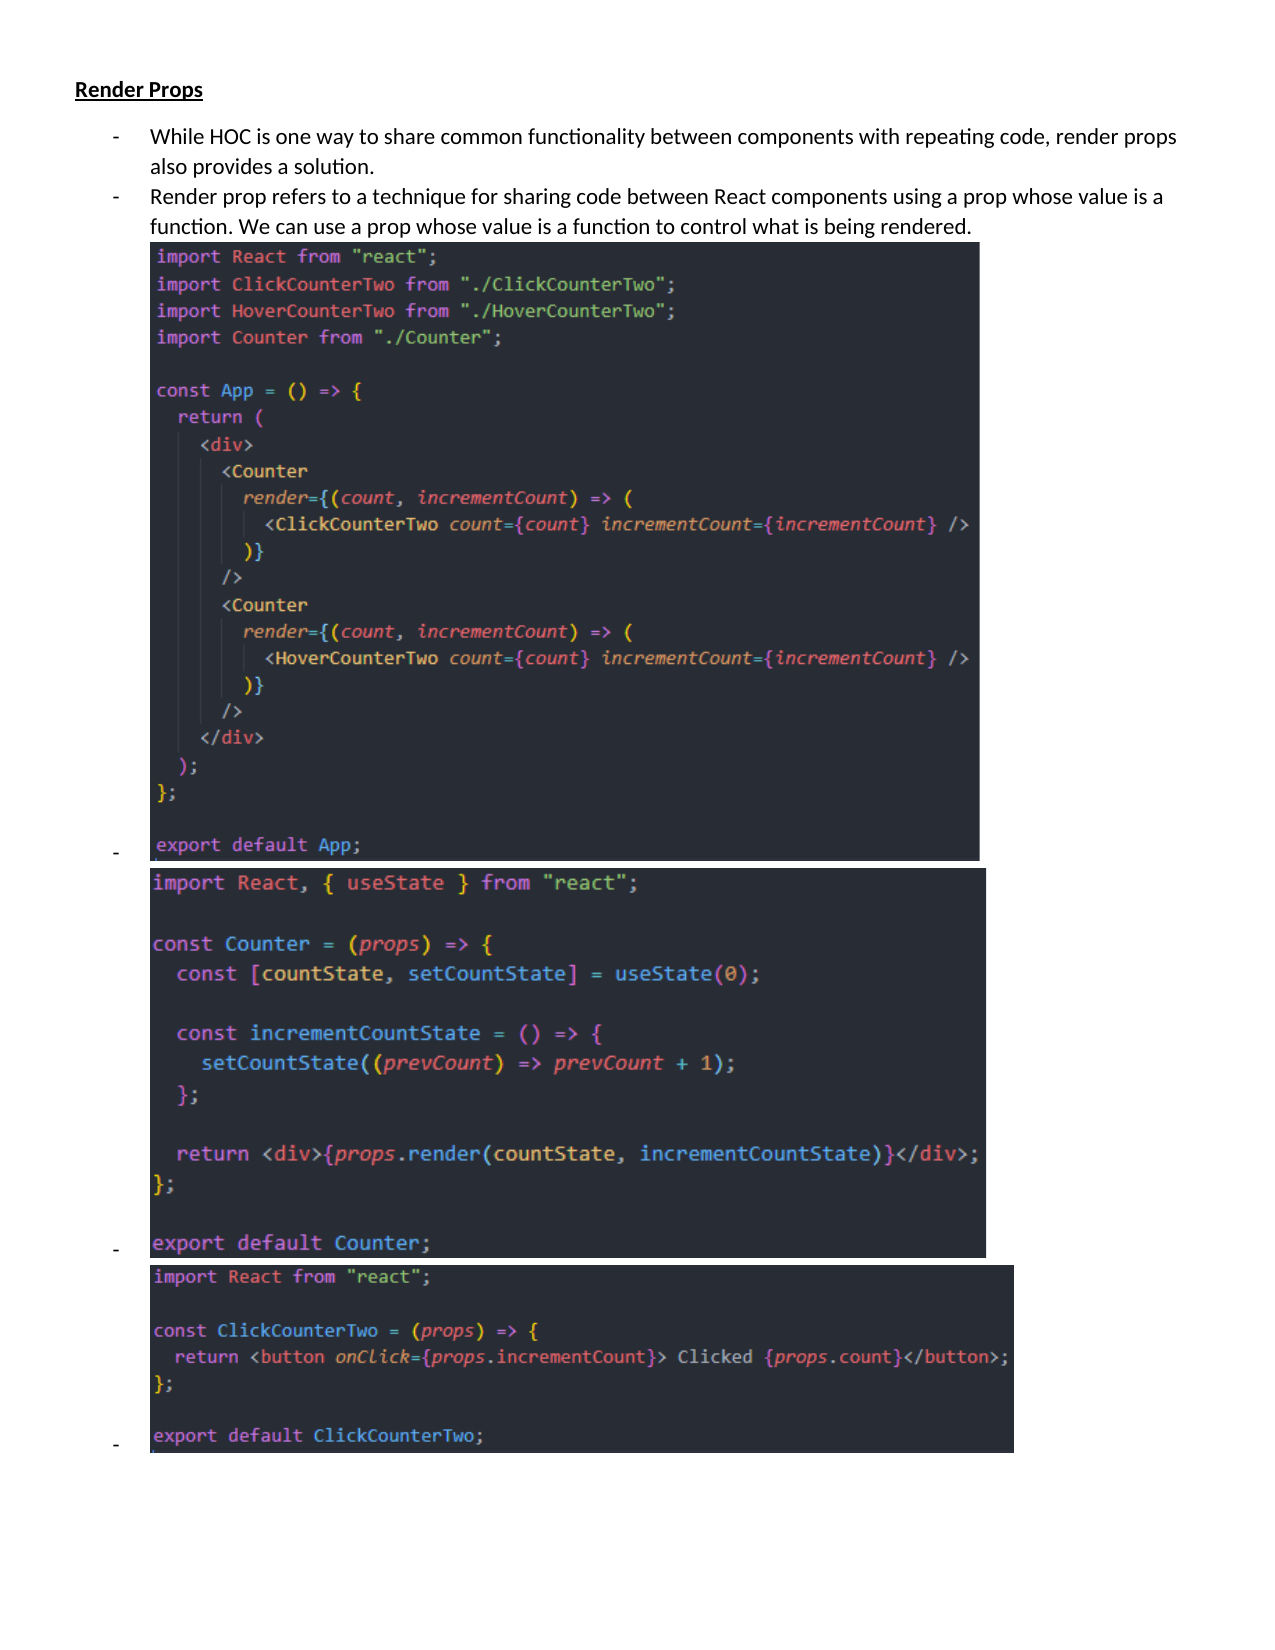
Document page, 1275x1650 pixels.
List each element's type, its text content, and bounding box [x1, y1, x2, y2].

list Render prop refers to a technique for sharing code between React components using a prop whose value is a function. We can use a prop whose value is a function to control what is being rendered. [112, 182, 1200, 241]
picture [150, 1265, 1014, 1453]
text Render Props [75, 75, 1200, 103]
list While HOC is one way to share common functionality between components with repeating code, render props also provides a solution. [112, 122, 1200, 180]
picture [150, 242, 980, 861]
picture [150, 868, 987, 1258]
